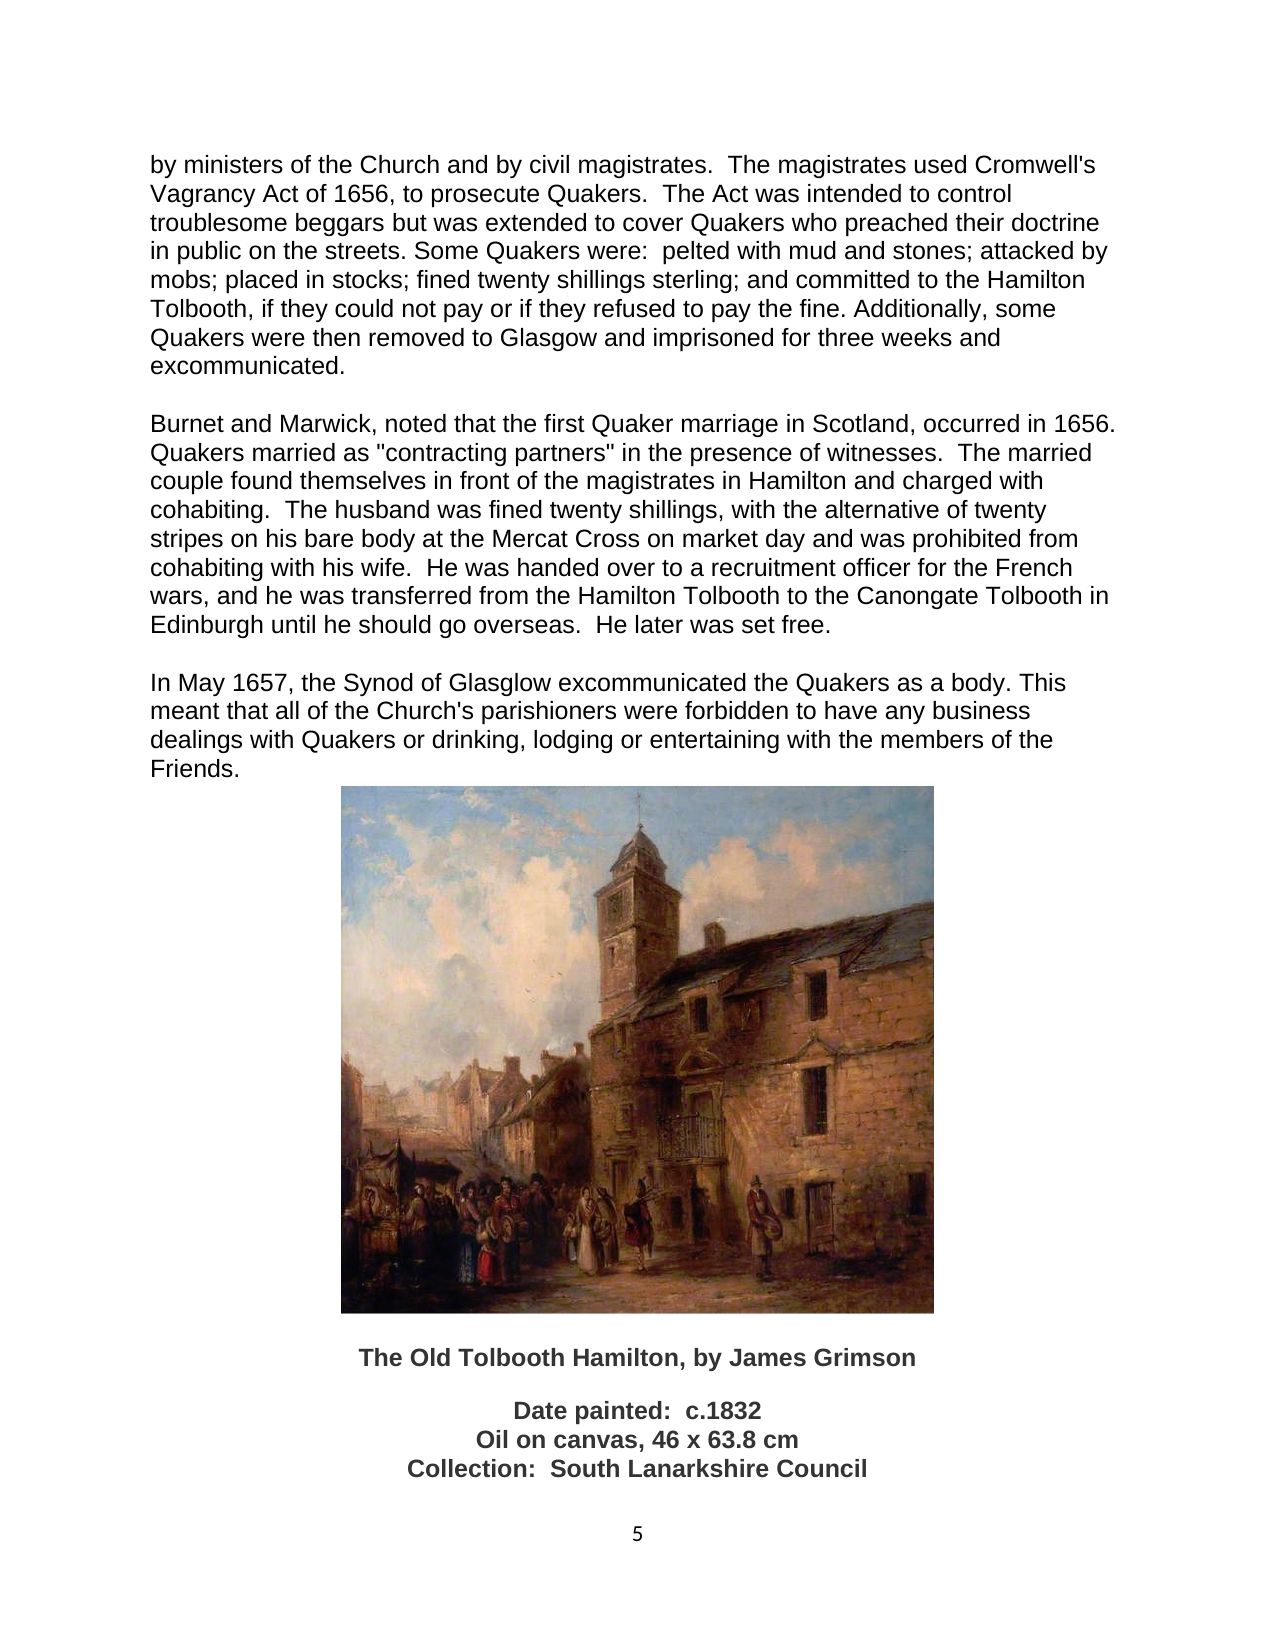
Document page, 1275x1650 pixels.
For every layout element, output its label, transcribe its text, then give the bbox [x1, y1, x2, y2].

text Burnet and Marwick, noted that the first Quaker marriage in Scotland, occurred in 1656. Quakers married as "contracting partners" in the presence of witnesses. The married couple found themselves in front of the magistrates in Hamilton and charged with cohabiting. The husband was fined twenty shillings, with the alternative of twenty stripes on his bare body at the Mercat Cross on market day and was prohibited from cohabiting with his wife. He was handed over to a recruitment officer for the French wars, and he was transferred from the Hamilton Tolbooth to the Canongate Tolbooth in Edinburgh until he should go overseas. He later was set free. [150, 409, 1125, 639]
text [150, 150, 1125, 380]
text Collection: South Lanarkshire Council [150, 1454, 1125, 1483]
text Date painted: c.1832 [150, 1396, 1125, 1425]
text The Old Tolbooth Hamilton, by James Grimson [150, 1343, 1125, 1371]
text Oil on canvas, 46 x 63.8 cm [150, 1425, 1125, 1454]
text In May 1657, the Synod of Glasglow excommunicated the Quakers as a body. This meant that all of the Church's parishioners were forbidden to have any business dealings with Quakers or drinking, lodging or entertaining with the members of the Friends. [150, 667, 1125, 782]
picture [341, 782, 934, 1314]
